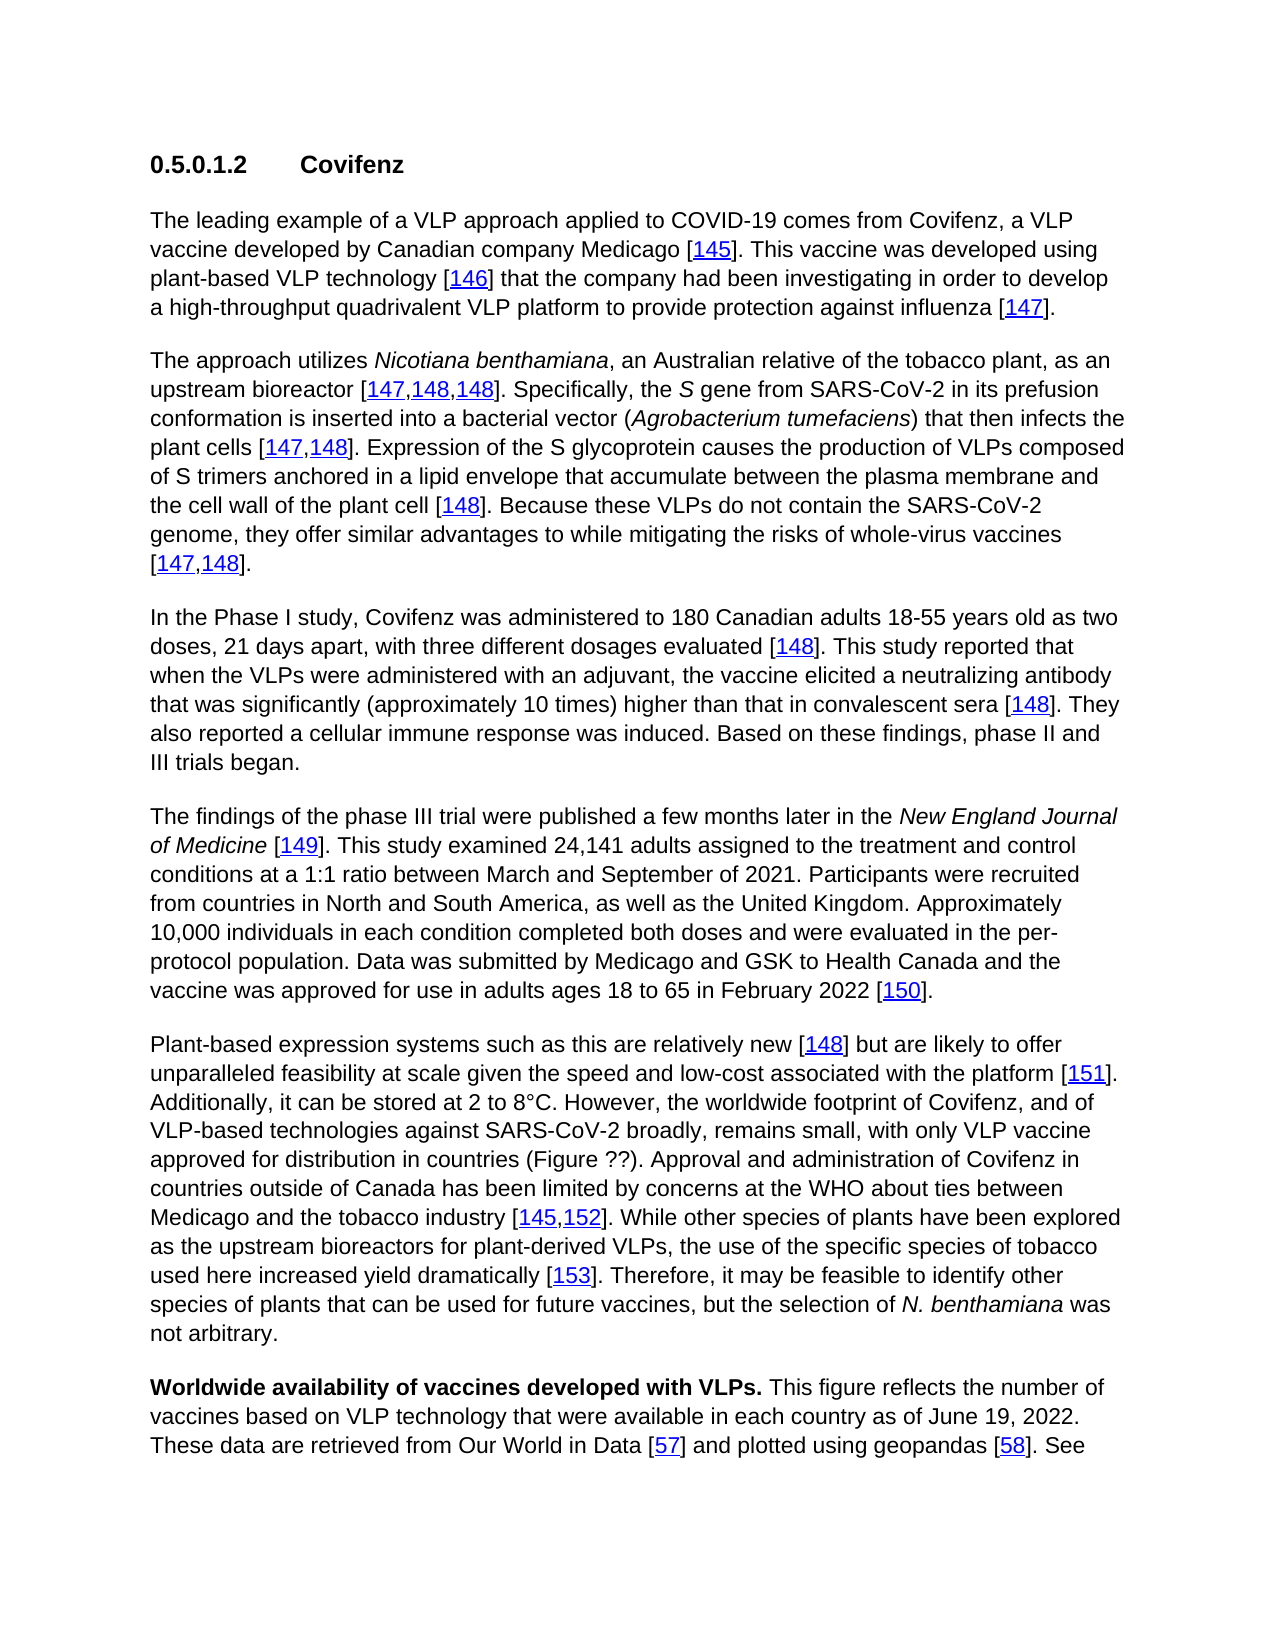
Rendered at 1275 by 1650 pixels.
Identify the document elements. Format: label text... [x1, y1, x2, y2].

subtitle 0.5.0.1.2 Covifenz [150, 150, 1125, 179]
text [150, 1374, 1125, 1458]
text The leading example of a VLP approach applied to COVID-19 comes from Covifenz, a VLP vaccine developed by Canadian company Medicago [145]. This vaccine was developed using plant-based VLP technology [146] that the company had been investigating in order to develop a high-throughput quadrivalent VLP platform to provide protection against influenza [147]. [150, 207, 1125, 320]
text The approach utilizes Nicotiana benthamiana, an Australian relative of the tobacco plant, as an upstream bioreactor [147,148,148]. Specifically, the S gene from SARS-CoV-2 in its prefusion conformation is inserted into a bacterial vector (Agrobacterium tumefaciens) that then infects the plant cells [147,148]. Expression of the S glycoprotein causes the production of VLPs composed of S trimers anchored in a lipid envelope that accumulate between the plasma membrane and the cell wall of the plant cell [148]. Because these VLPs do not contain the SARS-CoV-2 genome, they offer similar advantages to while mitigating the risks of whole-virus vaccines [147,148]. [150, 347, 1125, 576]
text In the Phase I study, Covifenz was administered to 180 Canadian adults 18-55 years old as two doses, 21 days apart, with three different dosages evaluated [148]. This study reported that when the VLPs were administered with an adjuvant, the vaccine elicited a neutralizing antibody that was significantly (approximately 10 times) higher than that in convalescent sera [148]. They also reported a cellular immune response was induced. Based on these findings, phase II and III trials began. [150, 604, 1125, 775]
text The findings of the phase III trial were published a few months later in the New England Journal of Medicine [149]. This study examined 24,141 adults assigned to the treatment and control conditions at a 1:1 ratio between March and September of 2021. Participants were recruited from countries in North and South America, as well as the United Kingdom. Approximately 10,000 individuals in each condition completed both doses and were evaluated in the per-protocol population. Data was submitted by Medicago and GSK to Health Canada and the vaccine was approved for use in adults ages 18 to 65 in February 2022 [150]. [150, 803, 1125, 1003]
text Plant-based expression systems such as this are relatively new [148] but are likely to offer unparalleled feasibility at scale given the speed and low-cost associated with the platform [151]. Additionally, it can be stored at 2 to 8°C. However, the worldwide footprint of Covifenz, and of VLP-based technologies against SARS-CoV-2 broadly, remains small, with only VLP vaccine approved for distribution in countries (Figure ??). Approval and administration of Covifenz in countries outside of Canada has been limited by concerns at the WHO about ties between Medicago and the tobacco industry [145,152]. While other species of plants have been explored as the upstream bioreactors for plant-derived VLPs, the use of the specific species of tobacco used here increased yield dramatically [153]. Therefore, it may be feasible to identify other species of plants that can be used for future vaccines, but the selection of N. benthamiana was not arbitrary. [150, 1031, 1125, 1346]
